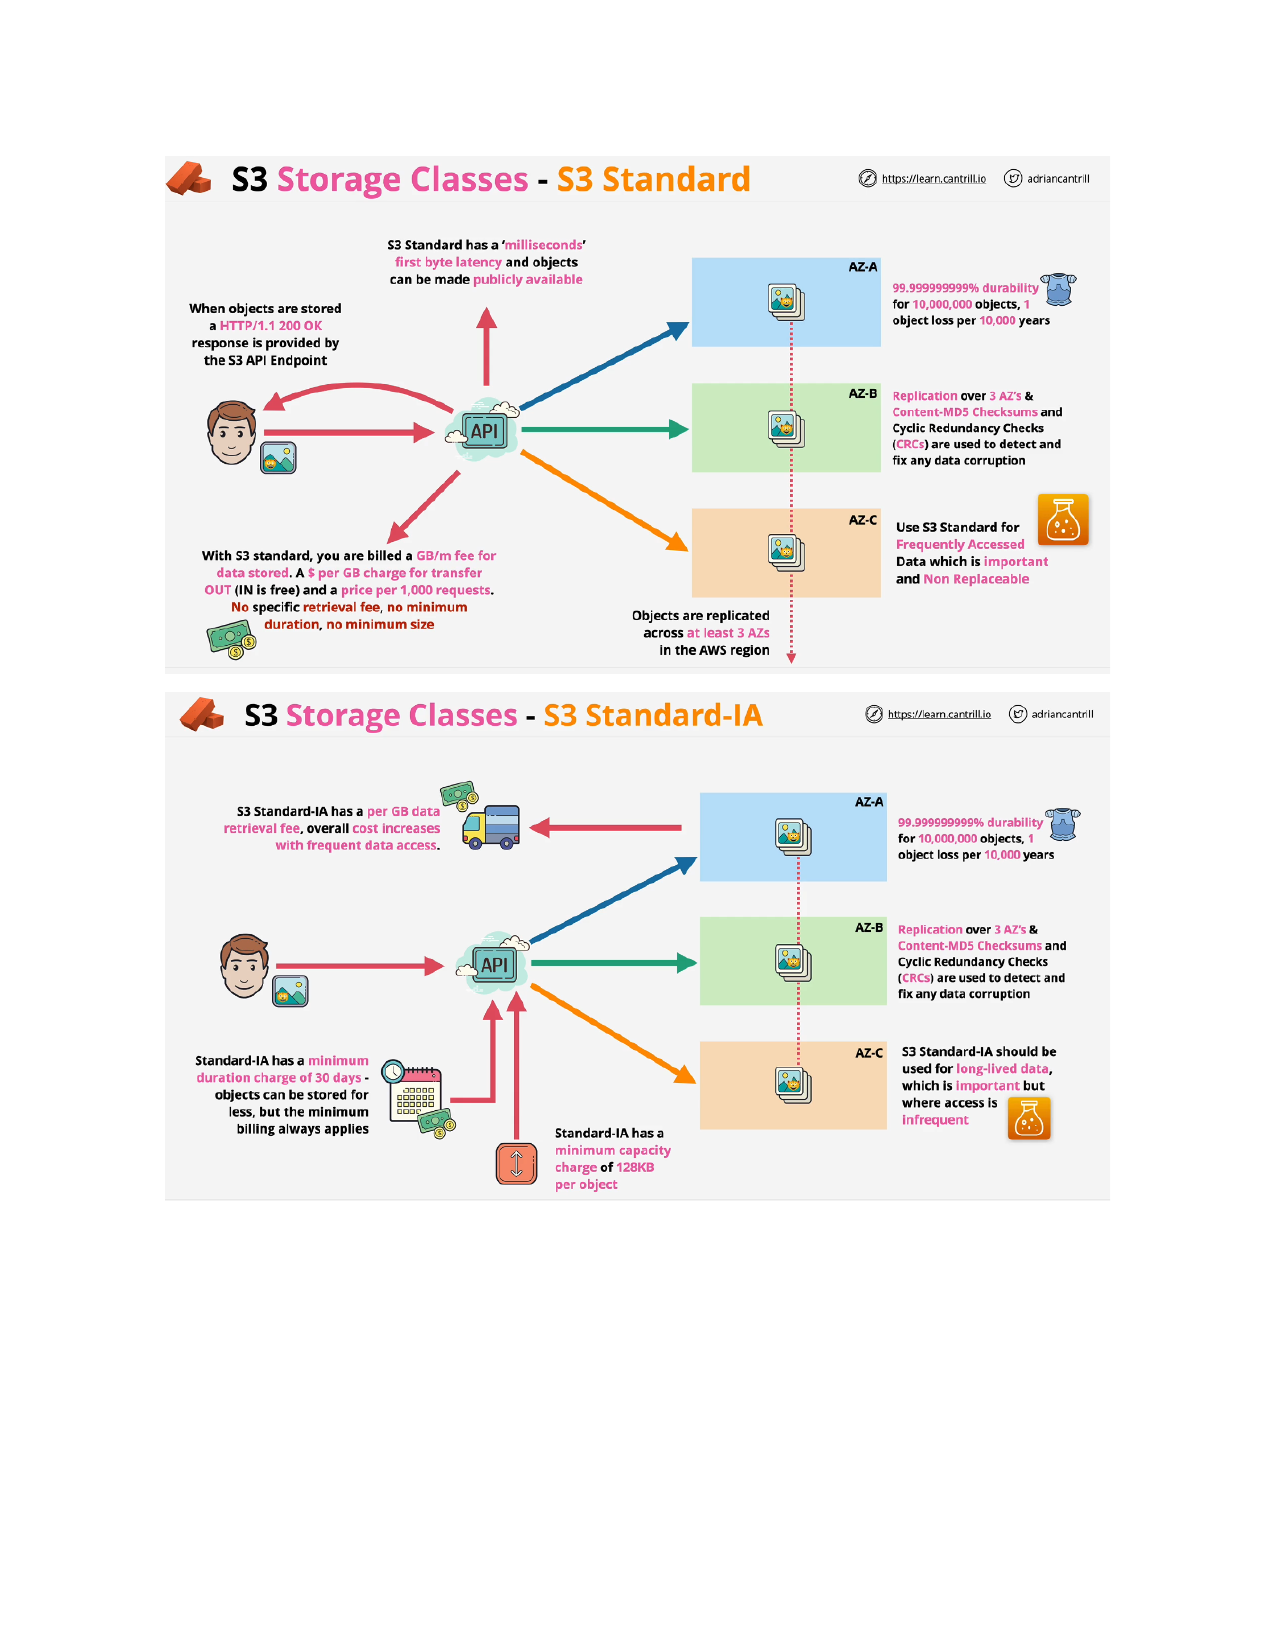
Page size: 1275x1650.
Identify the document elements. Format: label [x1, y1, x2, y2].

picture [165, 692, 1111, 1201]
picture [165, 156, 1111, 674]
